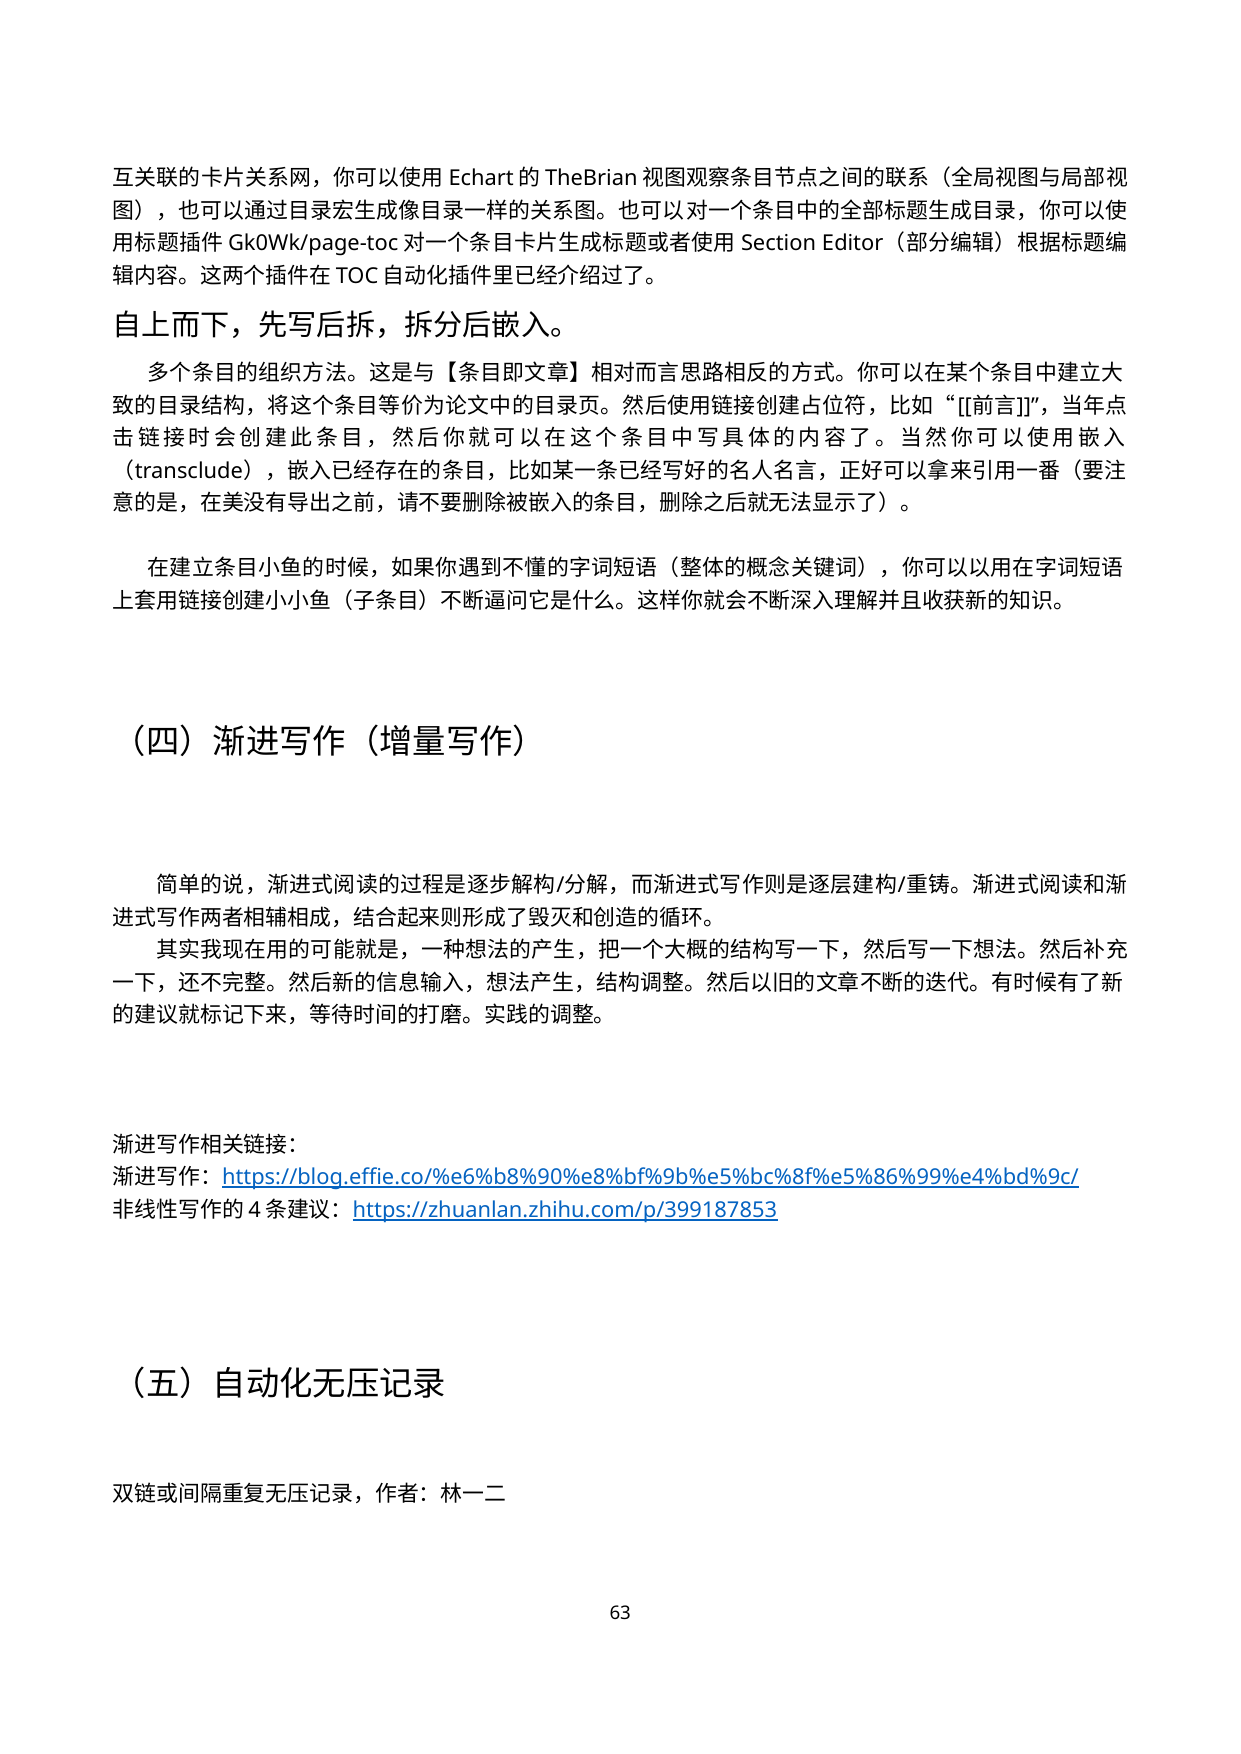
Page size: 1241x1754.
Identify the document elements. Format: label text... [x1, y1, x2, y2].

text 简单的说，渐进式阅读的过程是逐步解构/分解，而渐进式写作则是逐层建构/重铸。渐进式阅读和渐进式写作两者相辅相成，结合起来则形成了毁灭和创造的循环。 [112, 867, 1128, 932]
text 其实我现在用的可能就是，一种想法的产生，把一个大概的结构写一下，然后写一下想法。然后补充一下，还不完整。然后新的信息输入，想法产生，结构调整。然后以旧的文章不断的迭代。有时候有了新的建议就标记下来，等待时间的打磨。实践的调整。 [112, 932, 1128, 1029]
text 在建立条目小鱼的时候，如果你遇到不懂的字词短语（整体的概念关键词），你可以以用在字词短语上套用链接创建小小鱼（子条目）不断逼问它是什么。这样你就会不断深入理解并且收获新的知识。 [112, 550, 1128, 615]
text 自上而下，先写后拆，拆分后嵌入。 [112, 290, 1128, 355]
text 双链或间隔重复无压记录，作者：林一二 [112, 1476, 1128, 1508]
text 非线性写作的4条建议：https://zhuanlan.zhihu.com/p/399187853 [112, 1192, 1128, 1224]
text 渐进写作相关链接： [112, 1127, 1128, 1159]
subtitle （四）渐进写作（增量写作） [112, 707, 1128, 772]
text 渐进写作：https://blog.effie.co/%e6%b8%90%e8%bf%9b%e5%bc%8f%e5%86%99%e4%bd%9c/ [112, 1159, 1128, 1192]
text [112, 160, 1128, 290]
subtitle （五）自动化无压记录 [112, 1349, 1128, 1414]
text 多个条目的组织方法。这是与【条目即文章】相对而言思路相反的方式。你可以在某个条目中建立大致的目录结构，将这个条目等价为论文中的目录页。然后使用链接创建占位符，比如“[[前言]]”，当年点击链接时会创建此条目，然后你就可以在这个条目中写具体的内容了。当然你可以使用嵌入（transclude），嵌入已经存在的条目，比如某一条已经写好的名人名言，正好可以拿来引用一番（要注意的是，在美没有导出之前，请不要删除被嵌入的条目，删除之后就无法显示了）。 [112, 355, 1128, 517]
